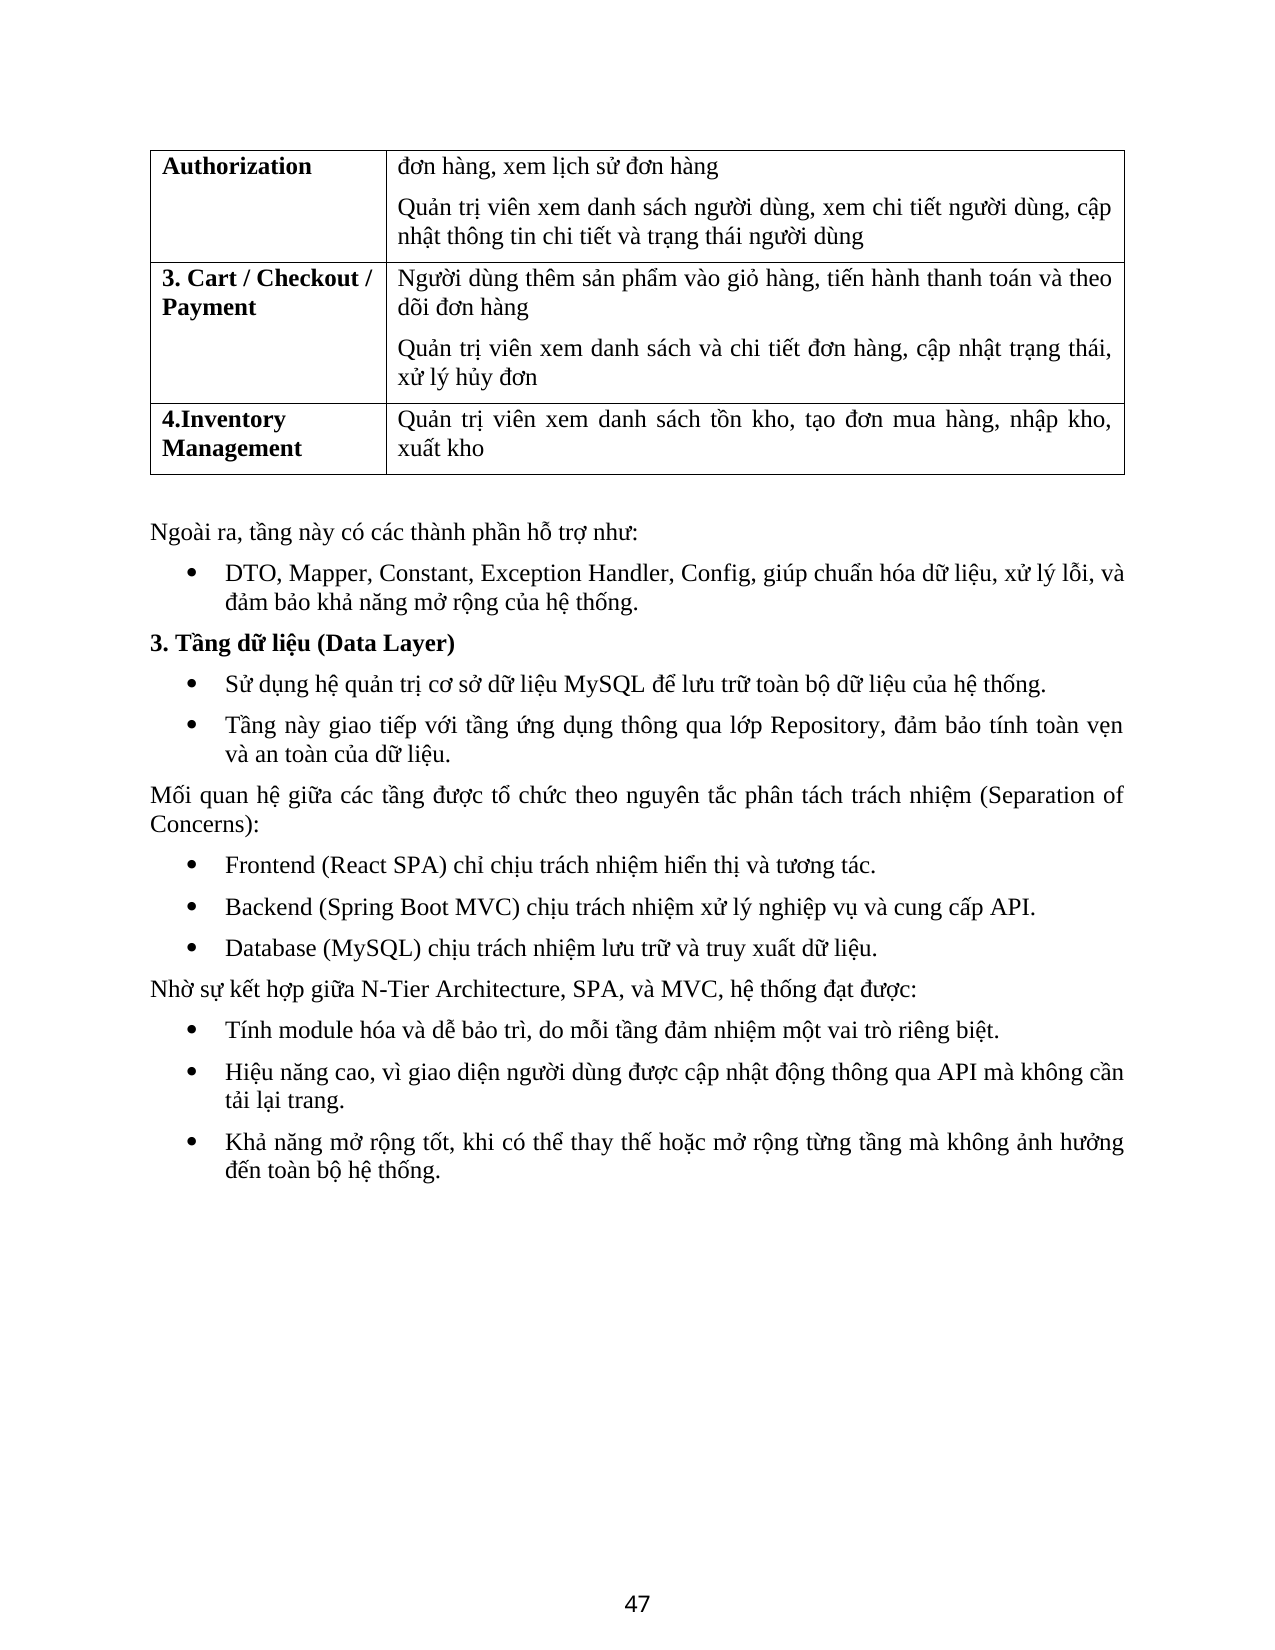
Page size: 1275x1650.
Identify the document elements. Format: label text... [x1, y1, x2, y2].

list Tầng này giao tiếp với tầng ứng dụng thông qua lớp Repository, đảm bảo tính toàn vẹn và an toàn của dữ liệu. [187, 710, 1125, 768]
list Sử dụng hệ quản trị cơ sở dữ liệu MySQL để lưu trữ toàn bộ dữ liệu của hệ thống. [187, 669, 1125, 698]
table_cell 3. Cart / Checkout / Payment [151, 263, 386, 403]
text 3. Tầng dữ liệu (Data Layer) [150, 628, 1125, 657]
list Backend (Spring Boot MVC) chịu trách nhiệm xử lý nghiệp vụ và cung cấp API. [187, 892, 1125, 920]
table_cell 4.Inventory Management [151, 404, 386, 474]
text Nhờ sự kết hợp giữa N-Tier Architecture, SPA, và MVC, hệ thống đạt được: [150, 974, 1125, 1003]
list DTO, Mapper, Constant, Exception Handler, Config, giúp chuẩn hóa dữ liệu, xử lý lỗi, và đảm bảo khả năng mở rộng của hệ thống. [187, 558, 1125, 615]
table_cell Người dùng thêm sản phẩm vào giỏ hàng, tiến hành thanh toán và theo dõi đơn hàng Quản trị viên xem danh sách và chi tiết đơn hàng, cập nhật trạng thái, xử lý hủy đơn [387, 263, 1124, 403]
list Tính module hóa và dễ bảo trì, do mỗi tầng đảm nhiệm một vai trò riêng biệt. [187, 1015, 1125, 1044]
list Database (MySQL) chịu trách nhiệm lưu trữ và truy xuất dữ liệu. [187, 933, 1125, 962]
list Khả năng mở rộng tốt, khi có thể thay thế hoặc mở rộng từng tầng mà không ảnh hưởng đến toàn bộ hệ thống. [187, 1127, 1125, 1184]
text Mối quan hệ giữa các tầng được tổ chức theo nguyên tắc phân tách trách nhiệm (Separation of Concerns): [150, 780, 1125, 838]
text Ngoài ra, tầng này có các thành phần hỗ trợ như: [150, 517, 1125, 545]
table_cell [387, 151, 1124, 262]
table_cell Quản trị viên xem danh sách tồn kho, tạo đơn mua hàng, nhập kho, xuất kho [387, 404, 1124, 474]
list Frontend (React SPA) chỉ chịu trách nhiệm hiển thị và tương tác. [187, 850, 1125, 879]
list Hiệu năng cao, vì giao diện người dùng được cập nhật động thông qua API mà không cần tải lại trang. [187, 1057, 1125, 1114]
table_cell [151, 151, 386, 262]
